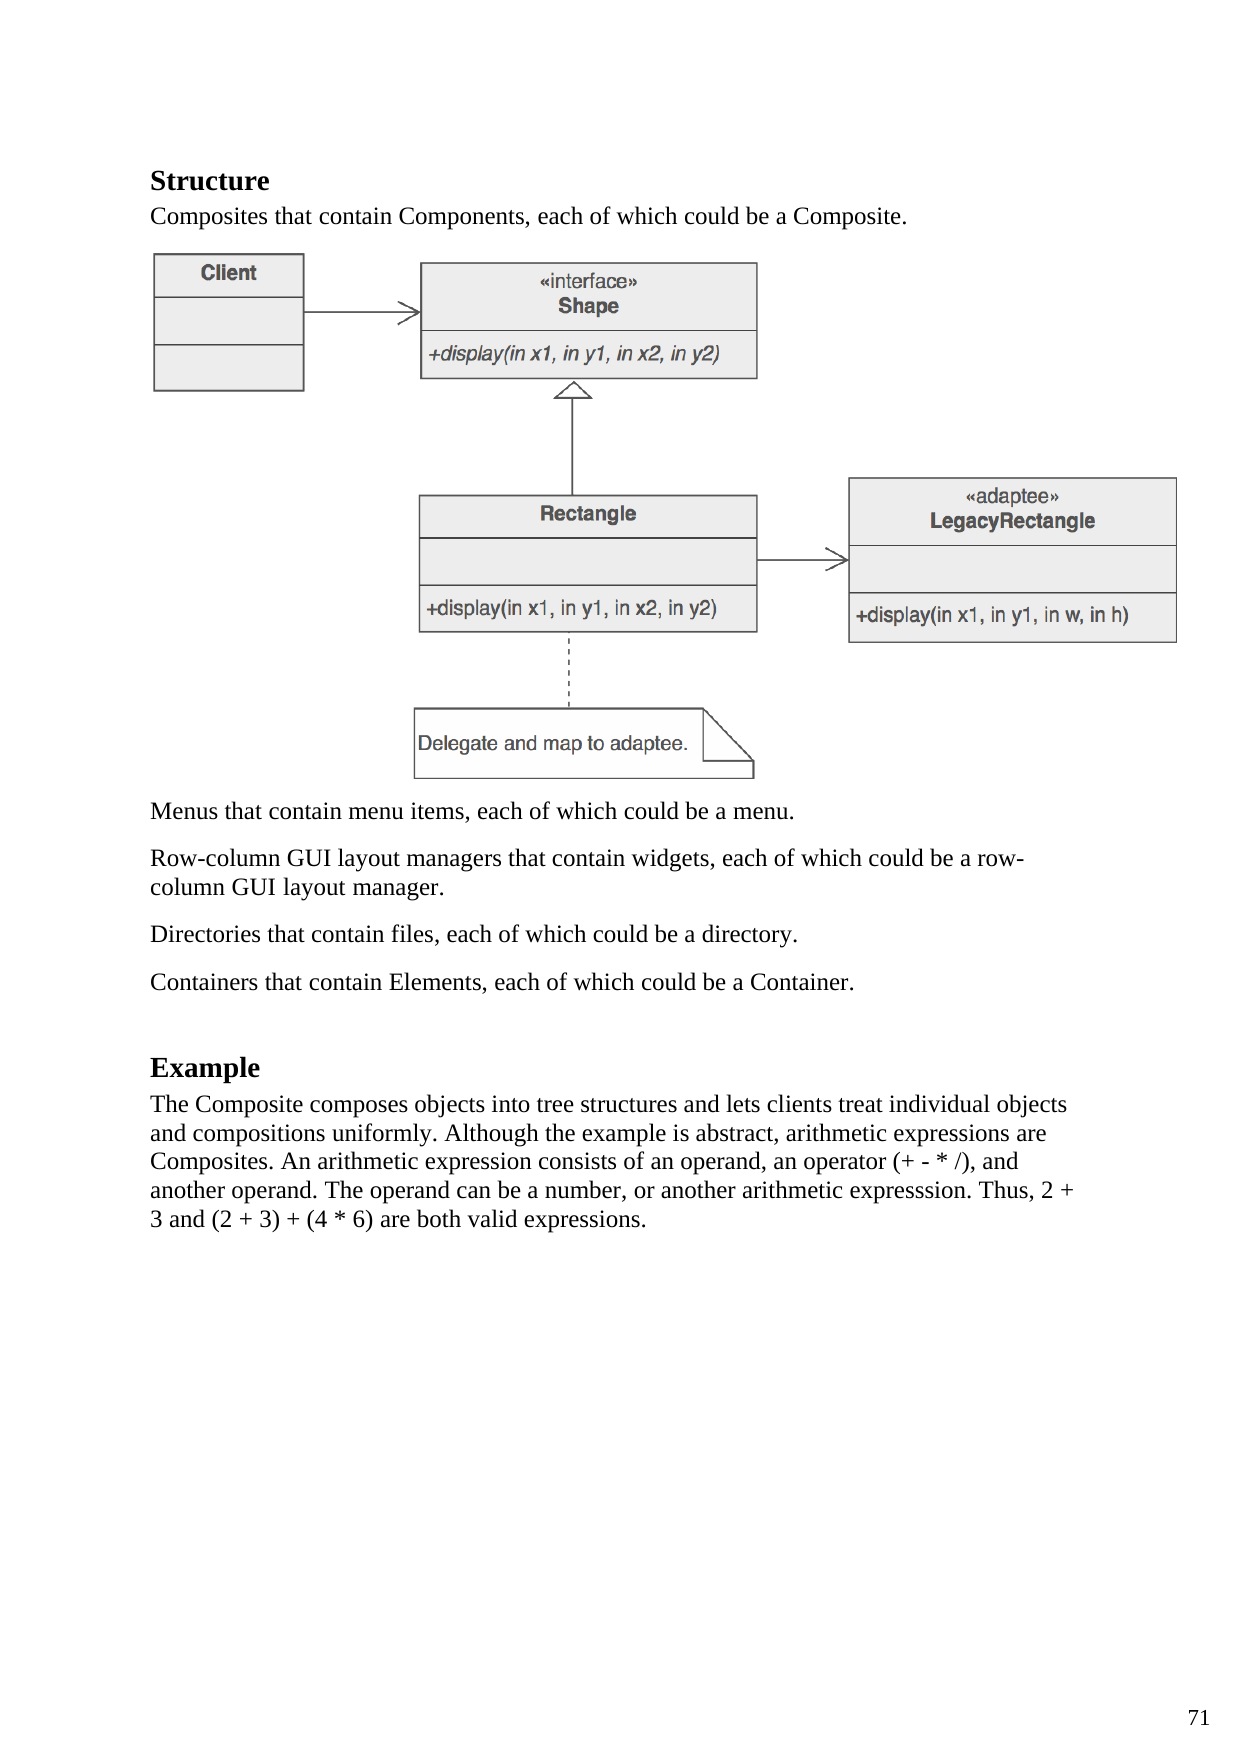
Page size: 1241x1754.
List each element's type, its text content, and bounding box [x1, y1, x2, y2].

text Row-column GUI layout managers that contain widgets, each of which could be a row- column GUI layout manager. [150, 843, 1026, 901]
text Composites that contain Components, each of which could be a Composite. [150, 201, 1226, 230]
text Directories that contain files, each of which could be a directory. Containers that contain Elements, each of which could be a Container. [150, 919, 856, 996]
subtitle Structure [150, 163, 1226, 196]
subtitle Example [150, 1051, 1226, 1084]
text The Composite composes objects into tree structures and lets clients treat individual objects and compositions uniformly. Although the example is abstract, arithmetic expressions are Composites. An arithmetic expression consists of an operand, an operator (+ - * /), and another operand. The operand can be a number, or another arithmetic expresssion. Thus, 2 + 3 and (2 + 3) + (4 * 6) are both valid expressions. [150, 1089, 1079, 1233]
picture [153, 253, 1177, 779]
